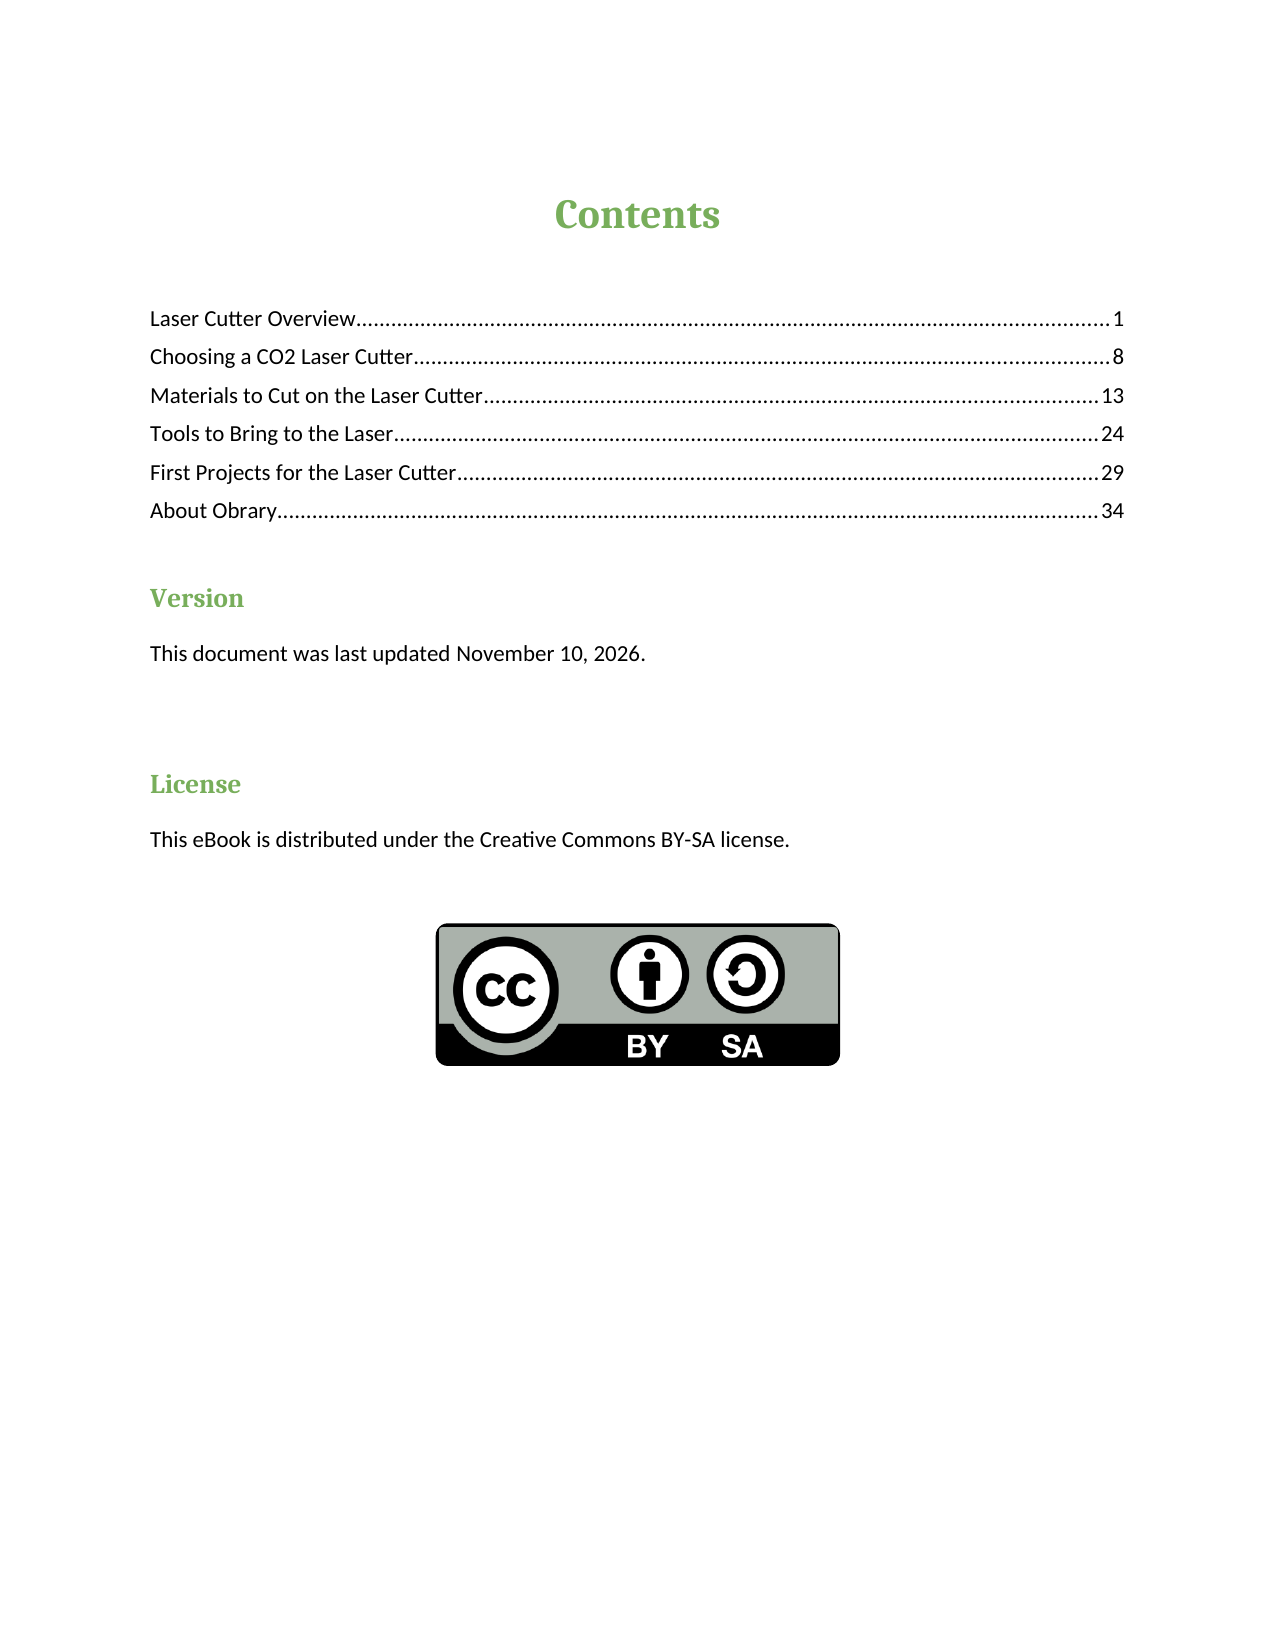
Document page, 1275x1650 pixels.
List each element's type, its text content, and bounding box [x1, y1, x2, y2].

text This eBook is distributed under the Creative Commons BY-SA license. [150, 826, 1125, 854]
subtitle Version [150, 583, 1125, 614]
picture [435, 923, 841, 1066]
text This document was last updated September 30, 2015. [150, 639, 1125, 668]
subtitle License [150, 769, 1125, 801]
